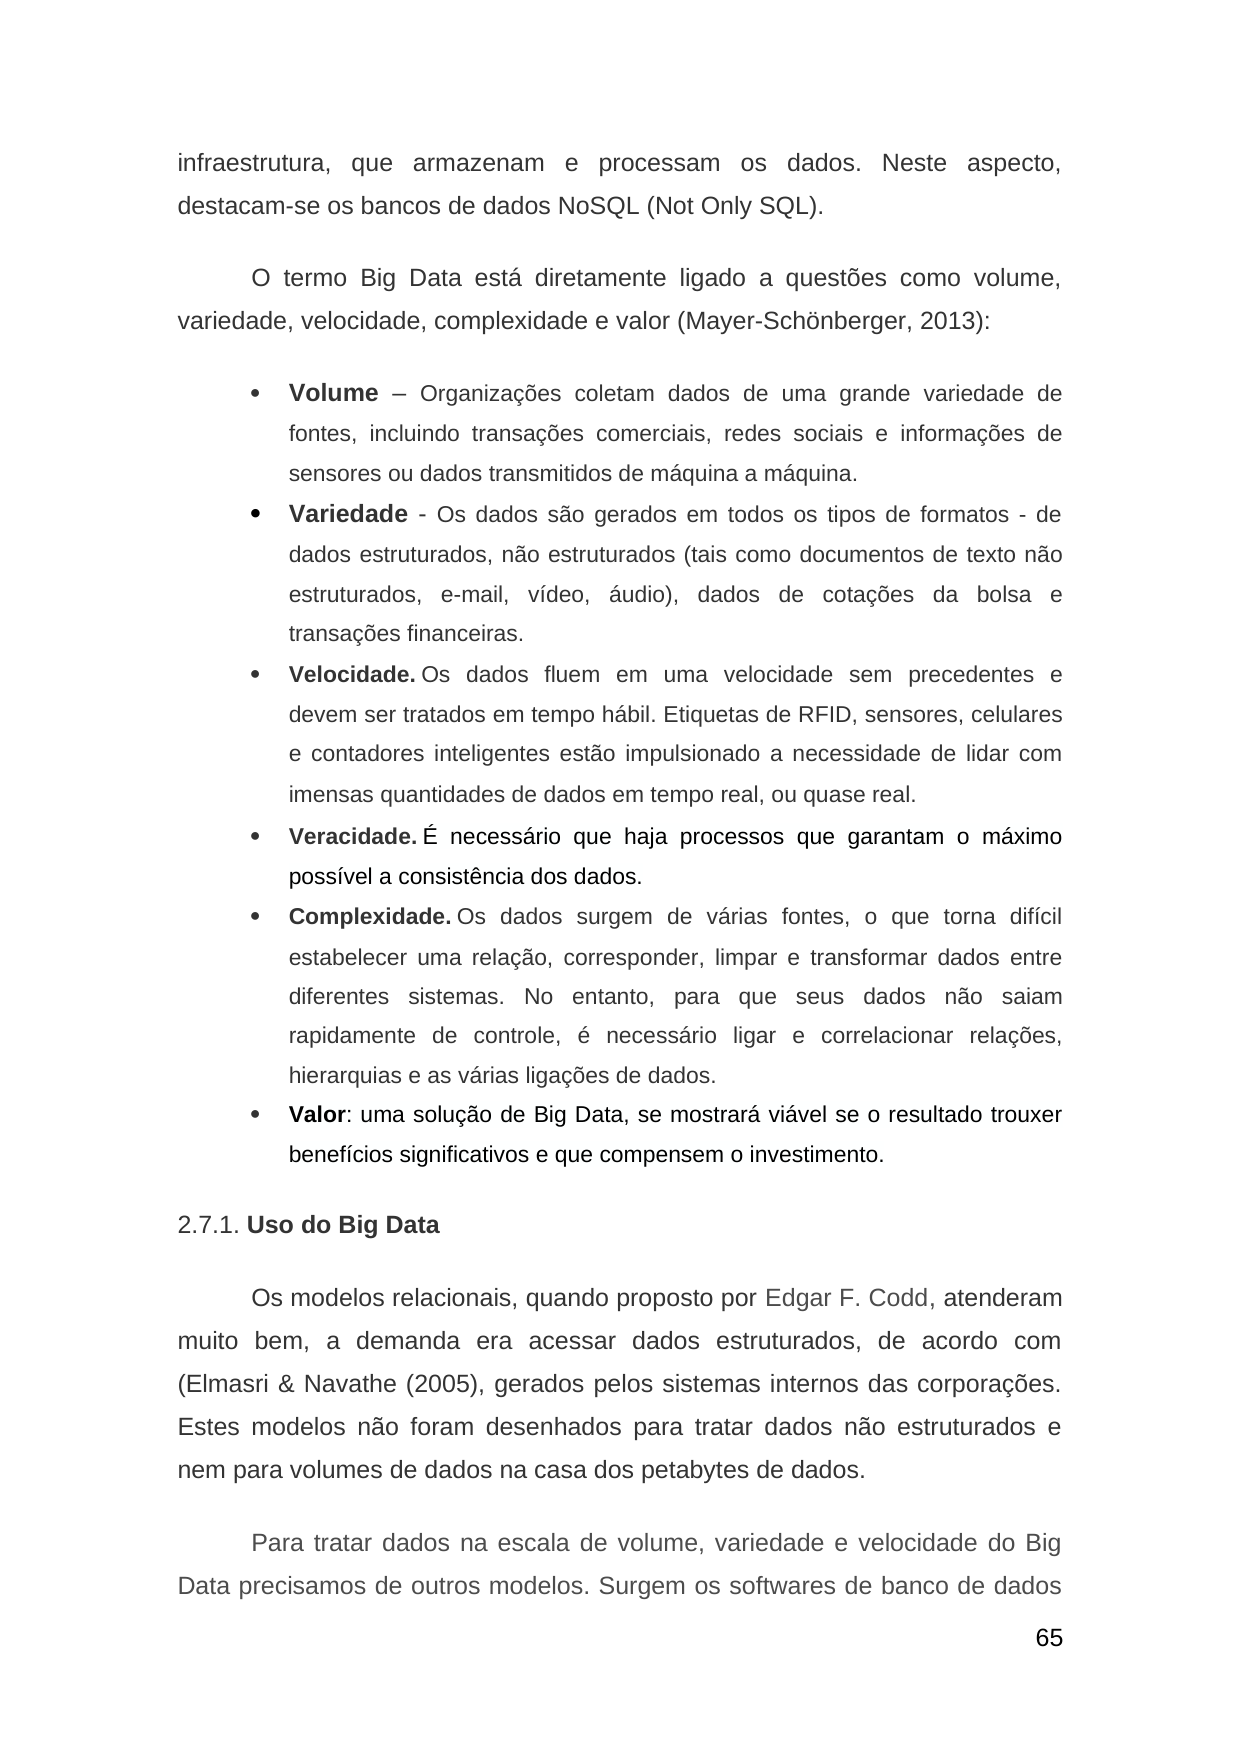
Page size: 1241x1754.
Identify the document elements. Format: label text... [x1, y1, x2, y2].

text 2.7.1. Uso do Big Data [177, 1209, 1063, 1238]
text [177, 1528, 1063, 1600]
list Valor: uma solução de Big Data, se mostrará viável se o resultado trouxer benefícios significativos e que compensem o investimento. [251, 1101, 1063, 1167]
list Veracidade. É necessário que haja processos que garantam o máximo possível a consistência dos dados. [251, 822, 1063, 889]
text Os modelos relacionais, quando proposto por Edgar F. Codd, atenderam muito bem, a demanda era acessar dados estruturados, de acordo com (Elmasri & Navathe (2005), gerados pelos sistemas internos das corporações. Estes modelos não foram desenhados para tratar dados não estruturados e nem para volumes de dados na casa dos petabytes de dados. [177, 1282, 1063, 1484]
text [177, 148, 1063, 219]
list Variedade - Os dados são gerados em todos os tipos de formatos - de dados estruturados, não estruturados (tais como documentos de texto não estruturados, e-mail, vídeo, áudio), dados de cotações da bolsa e transações financeiras. [251, 499, 1063, 647]
list Volume – Organizações coletam dados de uma grande variedade de fontes, incluindo transações comerciais, redes sociais e informações de sensores ou dados transmitidos de máquina a máquina. [251, 378, 1063, 486]
list Complexidade. Os dados surgem de várias fontes, o que torna difícil estabelecer uma relação, corresponder, limpar e transformar dados entre diferentes sistemas. No entanto, para que seus dados não saiam rapidamente de controle, é necessário ligar e correlacionar relações, hierarquias e as várias ligações de dados. [251, 902, 1063, 1088]
text O termo Big Data está diretamente ligado a questões como volume, variedade, velocidade, complexidade e valor (Mayer-Schönberger, 2013): [177, 263, 1063, 335]
list Velocidade. Os dados fluem em uma velocidade sem precedentes e devem ser tratados em tempo hábil. Etiquetas de RFID, sensores, celulares e contadores inteligentes estão impulsionado a necessidade de lidar com imensas quantidades de dados em tempo real, ou quase real. [251, 660, 1063, 808]
